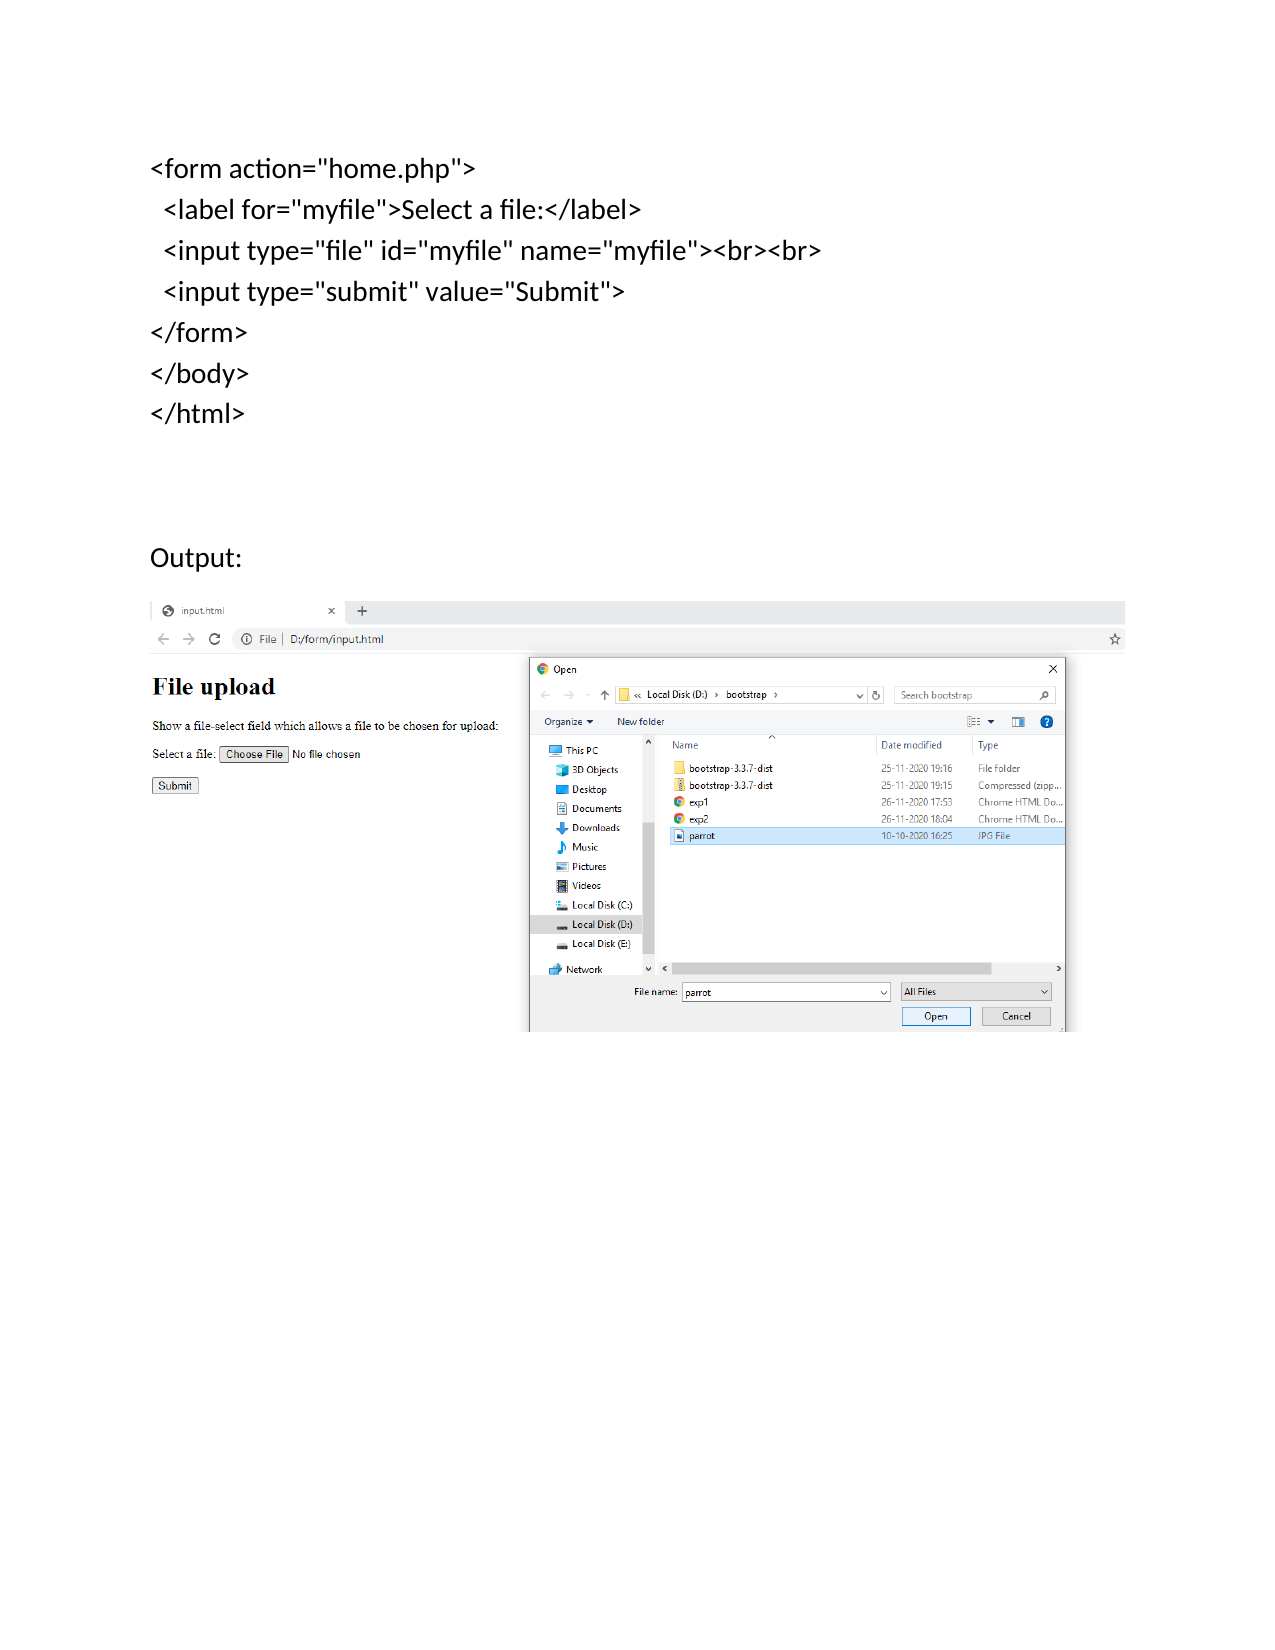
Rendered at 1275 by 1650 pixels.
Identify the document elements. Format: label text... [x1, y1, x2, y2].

picture [150, 601, 1125, 1032]
text </html> [150, 396, 1125, 431]
text Output: [150, 539, 1125, 575]
text <label for="myfile">Select a file:</label> [150, 191, 1125, 227]
text <input type="submit" value="Submit"> [150, 273, 1125, 308]
text <form action="home.php"> [150, 150, 1125, 186]
text </body> [150, 355, 1125, 390]
text <input type="file" id="myfile" name="myfile"><br><br> [150, 232, 1125, 267]
text </form> [150, 314, 1125, 349]
